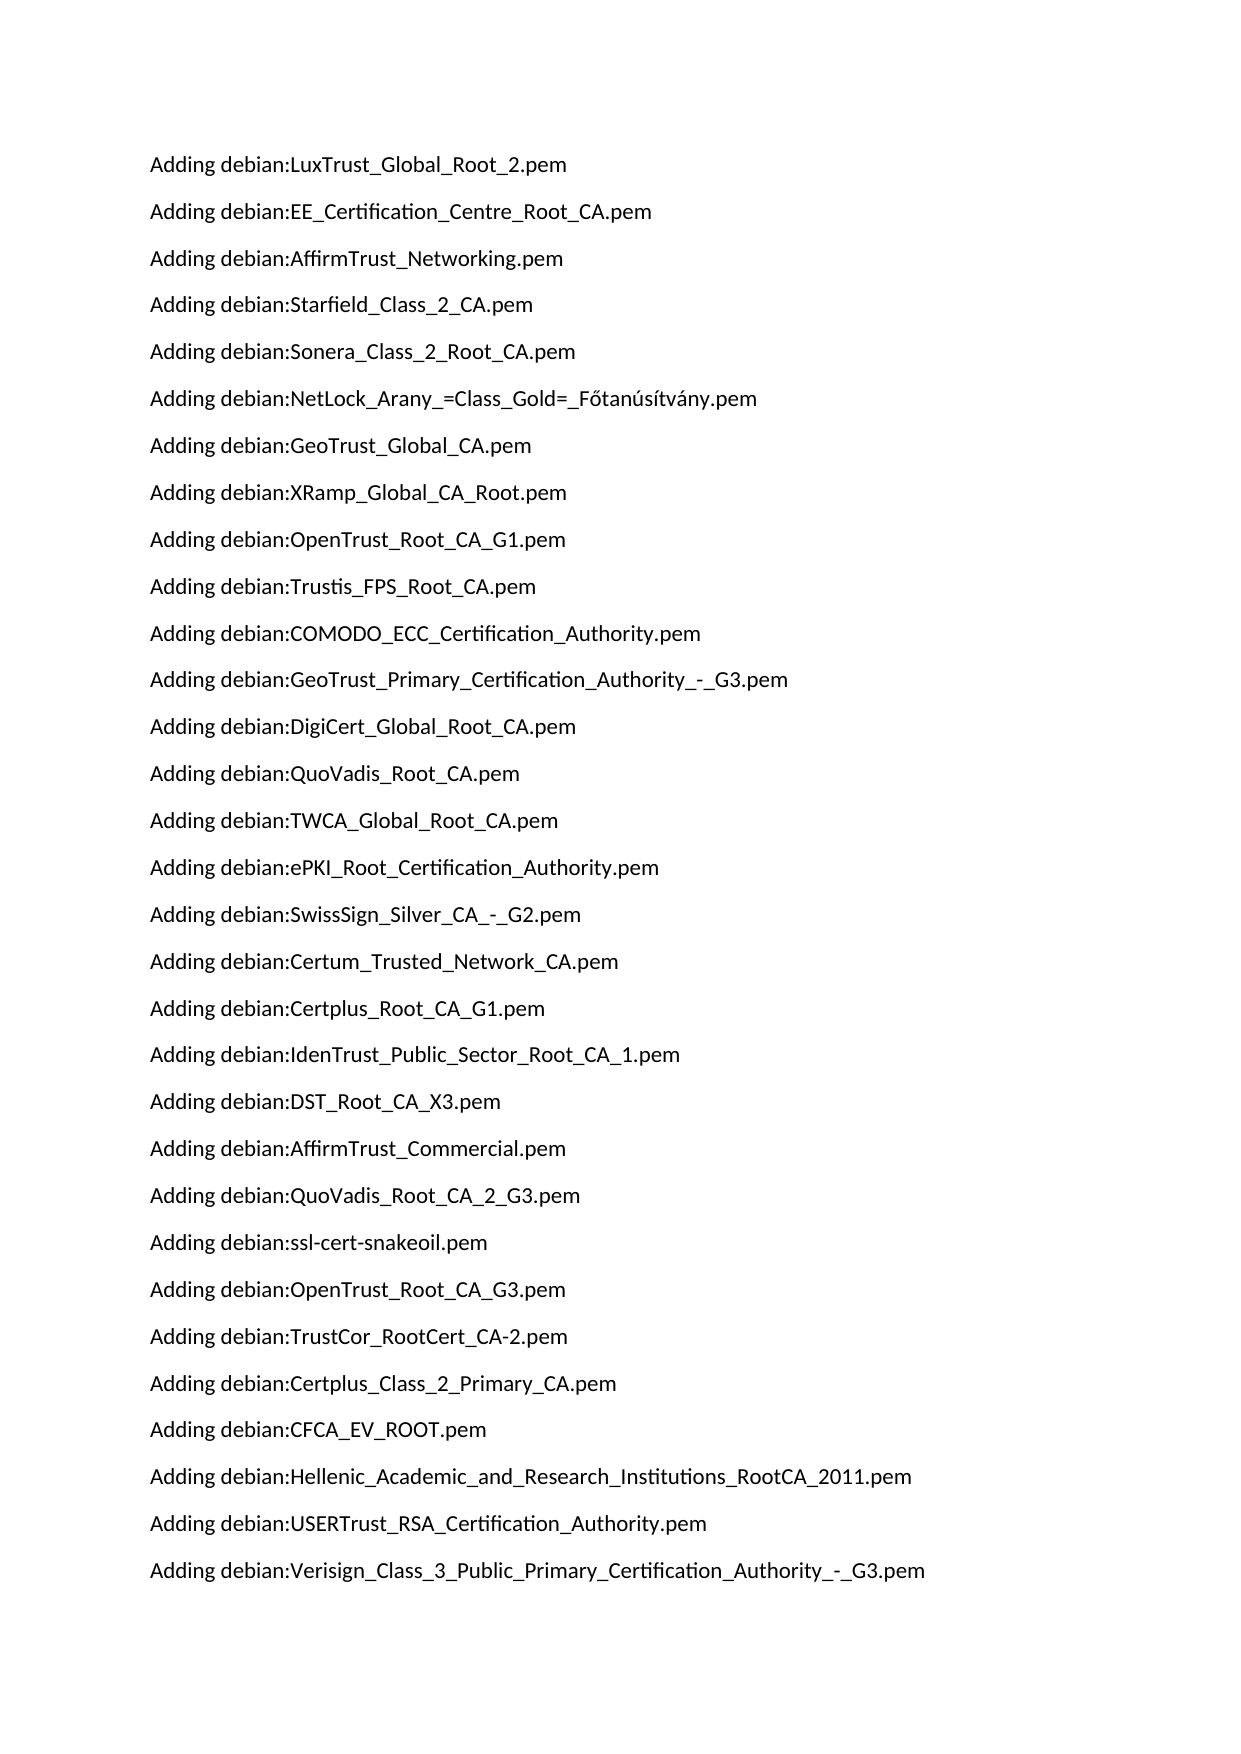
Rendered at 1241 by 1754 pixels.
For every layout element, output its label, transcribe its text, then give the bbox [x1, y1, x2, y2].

text Adding debian:GeoTrust_Global_CA.pem [150, 431, 1090, 459]
text Adding debian:Sonera_Class_2_Root_CA.pem [150, 337, 1090, 366]
text Adding debian:USERTrust_RSA_Certification_Authority.pem [150, 1509, 1090, 1537]
text Adding debian:AffirmTrust_Networking.pem [150, 244, 1090, 272]
text Adding debian:DST_Root_CA_X3.pem [150, 1087, 1090, 1116]
text Adding debian:IdenTrust_Public_Sector_Root_CA_1.pem [150, 1041, 1090, 1069]
text Adding debian:QuoVadis_Root_CA.pem [150, 759, 1090, 787]
text Adding debian:NetLock_Arany_=Class_Gold=_Főtanúsítvány.pem [150, 384, 1090, 412]
text Adding debian:CFCA_EV_ROOT.pem [150, 1416, 1090, 1444]
text Adding debian:SwissSign_Silver_CA_-_G2.pem [150, 900, 1090, 928]
text Adding debian:GeoTrust_Primary_Certification_Authority_-_G3.pem [150, 666, 1090, 694]
text Adding debian:XRamp_Global_CA_Root.pem [150, 478, 1090, 506]
text Adding debian:EE_Certification_Centre_Root_CA.pem [150, 197, 1090, 225]
text Adding debian:TrustCor_RootCert_CA-2.pem [150, 1322, 1090, 1350]
text Adding debian:COMODO_ECC_Certification_Authority.pem [150, 619, 1090, 647]
text Adding debian:QuoVadis_Root_CA_2_G3.pem [150, 1181, 1090, 1209]
text Adding debian:Certplus_Root_CA_G1.pem [150, 994, 1090, 1022]
text Adding debian:OpenTrust_Root_CA_G3.pem [150, 1275, 1090, 1303]
text Adding debian:AffirmTrust_Commercial.pem [150, 1134, 1090, 1162]
text Adding debian:TWCA_Global_Root_CA.pem [150, 806, 1090, 834]
text Adding debian:Starfield_Class_2_CA.pem [150, 291, 1090, 319]
text Adding debian:Certum_Trusted_Network_CA.pem [150, 947, 1090, 975]
text Adding debian:Certplus_Class_2_Primary_CA.pem [150, 1369, 1090, 1397]
text Adding debian:ssl-cert-snakeoil.pem [150, 1228, 1090, 1256]
text Adding debian:LuxTrust_Global_Root_2.pem [150, 150, 1090, 178]
text Adding debian:DigiCert_Global_Root_CA.pem [150, 712, 1090, 741]
text Adding debian:OpenTrust_Root_CA_G1.pem [150, 525, 1090, 553]
text Adding debian:Hellenic_Academic_and_Research_Institutions_RootCA_2011.pem [150, 1462, 1090, 1491]
text Adding debian:Verisign_Class_3_Public_Primary_Certification_Authority_-_G3.pem [150, 1556, 1090, 1584]
text Adding debian:ePKI_Root_Certification_Authority.pem [150, 853, 1090, 881]
text Adding debian:Trustis_FPS_Root_CA.pem [150, 572, 1090, 600]
